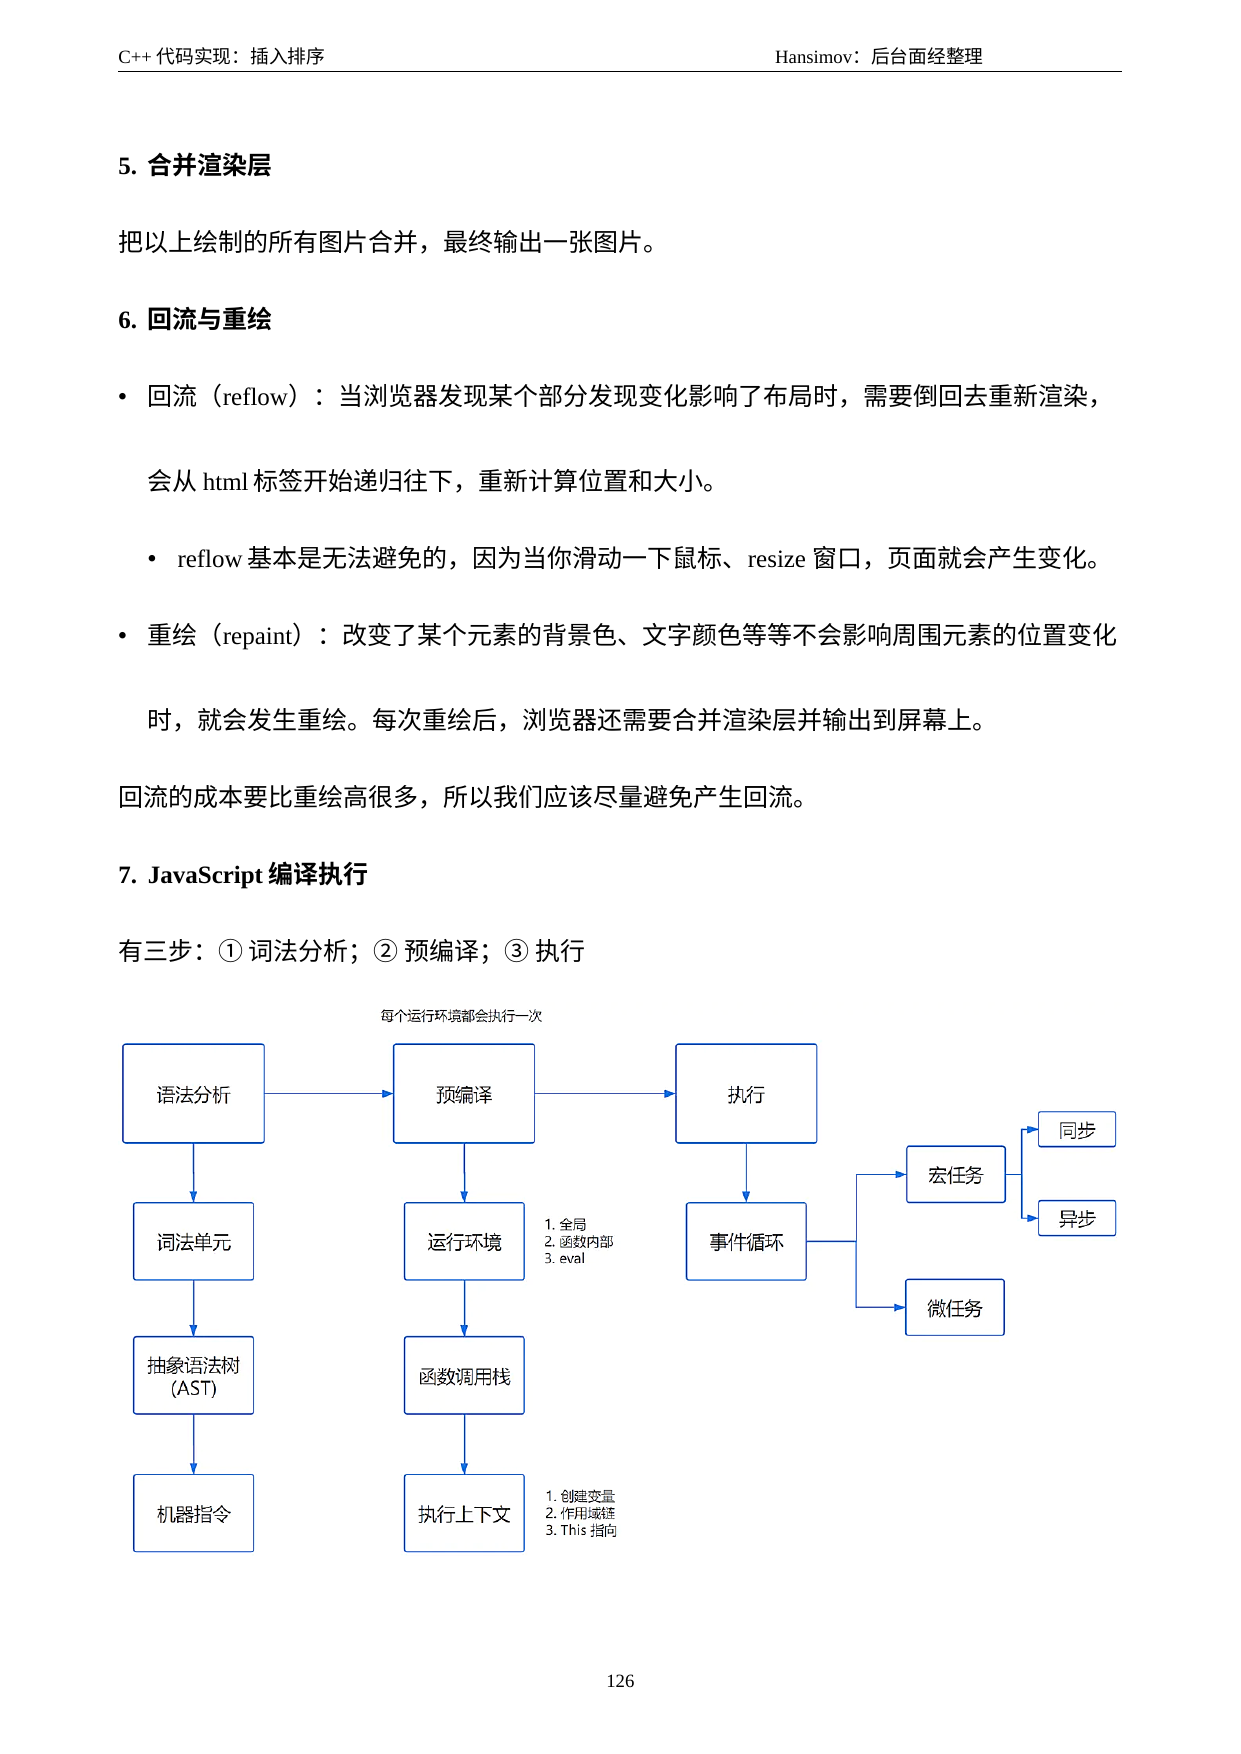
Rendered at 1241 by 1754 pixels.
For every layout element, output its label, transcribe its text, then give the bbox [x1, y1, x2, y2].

text reflow基本是无法避免的，因为当你滑动一下鼠标、resize 窗口，页面就会产生变化。 [148, 523, 1122, 591]
text 回流的成本要比重绘高很多，所以我们应该尽量避免产生回流。 [118, 762, 1122, 829]
text 重绘（repaint）：改变了某个元素的背景色、文字颜色等等不会影响周围元素的位置变化时，就会发生重绘。每次重绘后，浏览器还需要合并渲染层并输出到屏幕上。 [118, 600, 1122, 752]
list JavaScript编译执行 [118, 838, 1122, 906]
text 有三步：① 词法分析；② 预编译；③ 执行 [118, 916, 1122, 983]
text 回流（reflow）：当浏览器发现某个部分发现变化影响了布局时，需要倒回去重新渲染，会从html标签开始递归往下，重新计算位置和大小。 [118, 361, 1122, 514]
picture [118, 1002, 1123, 1559]
list 回流与重绘 [118, 284, 1122, 352]
text 把以上绘制的所有图片合并，最终输出一张图片。 [118, 207, 1122, 275]
list 合并渲染层 [118, 130, 1122, 198]
